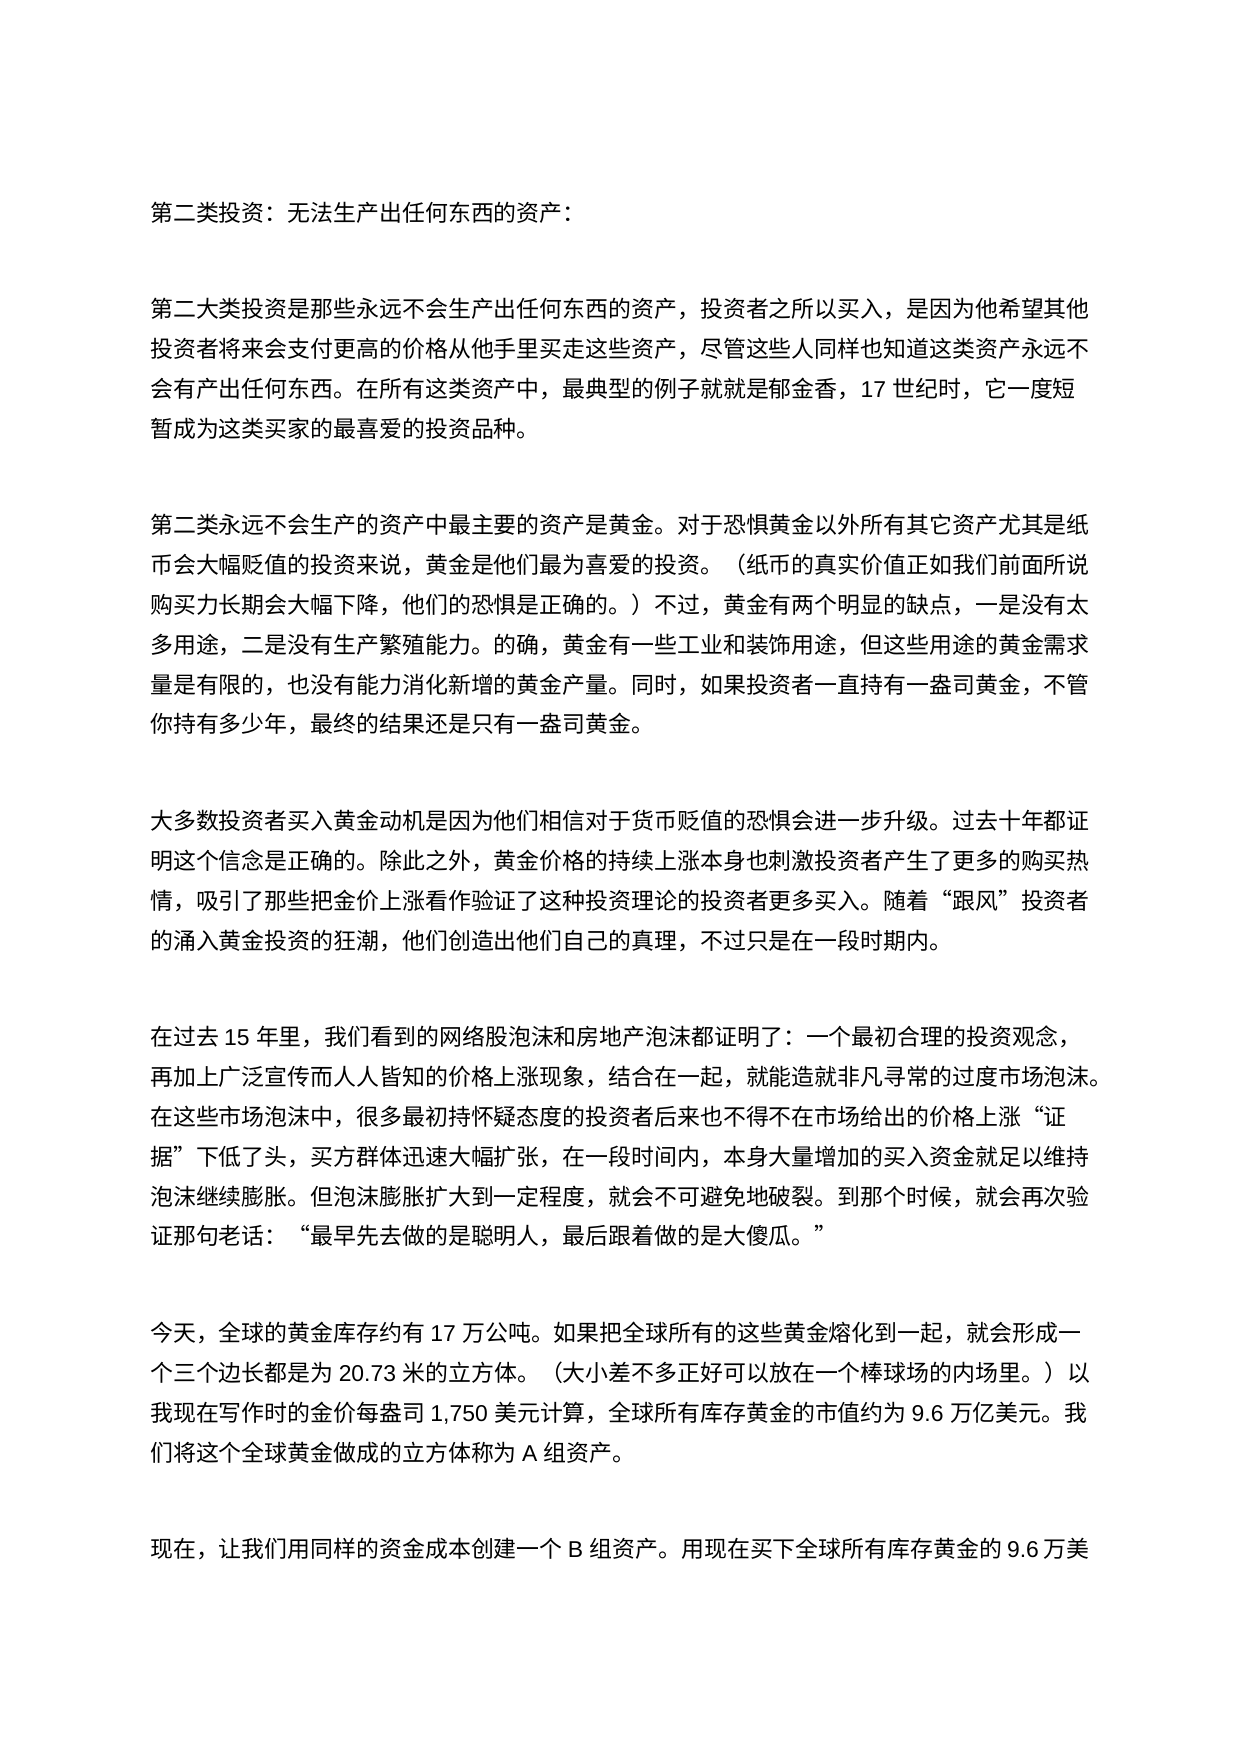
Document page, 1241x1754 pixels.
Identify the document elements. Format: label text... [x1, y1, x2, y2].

text 今天，全球的黄金库存约有 17 万公吨。如果把全球所有的这些黄金熔化到一起，就会形成一个三个边长都是为 20.73 米的立方体。（大小差不多正好可以放在一个棒球场的内场里。）以我现在写作时的金价每盎司 1,750 美元计算，全球所有库存黄金的市值约为 9.6 万亿美元。我们将这个全球黄金做成的立方体称为 A 组资产。 [150, 1315, 1090, 1468]
text 在过去 15 年里，我们看到的网络股泡沫和房地产泡沫都证明了：一个最初合理的投资观念，再加上广泛宣传而人人皆知的价格上涨现象，结合在一起，就能造就非凡寻常的过度市场泡沫。在这些市场泡沫中，很多最初持怀疑态度的投资者后来也不得不在市场给出的价格上涨“证据”下低了头，买方群体迅速大幅扩张，在一段时间内，本身大量增加的买入资金就足以维持泡沫继续膨胀。但泡沫膨胀扩大到一定程度，就会不可避免地破裂。到那个时候，就会再次验证那句老话：“最早先去做的是聪明人，最后跟着做的是大傻瓜。” [150, 1019, 1090, 1251]
text 第二大类投资是那些永远不会生产出任何东西的资产，投资者之所以买入，是因为他希望其他投资者将来会支付更高的价格从他手里买走这些资产，尽管这些人同样也知道这类资产永远不会有产出任何东西。在所有这类资产中，最典型的例子就就是郁金香，17 世纪时，它一度短暂成为这类买家的最喜爱的投资品种。 [150, 291, 1090, 444]
text 第二类永远不会生产的资产中最主要的资产是黄金。对于恐惧黄金以外所有其它资产尤其是纸币会大幅贬值的投资来说，黄金是他们最为喜爱的投资。（纸币的真实价值正如我们前面所说购买力长期会大幅下降，他们的恐惧是正确的。）不过，黄金有两个明显的缺点，一是没有太多用途，二是没有生产繁殖能力。的确，黄金有一些工业和装饰用途，但这些用途的黄金需求量是有限的，也没有能力消化新增的黄金产量。同时，如果投资者一直持有一盎司黄金，不管你持有多少年，最终的结果还是只有一盎司黄金。 [150, 507, 1090, 739]
text 大多数投资者买入黄金动机是因为他们相信对于货币贬值的恐惧会进一步升级。过去十年都证明这个信念是正确的。除此之外，黄金价格的持续上涨本身也刺激投资者产生了更多的购买热情，吸引了那些把金价上涨看作验证了这种投资理论的投资者更多买入。随着“跟风”投资者的涌入黄金投资的狂潮，他们创造出他们自己的真理，不过只是在一段时期内。 [150, 803, 1090, 956]
text 第二类投资：无法生产出任何东西的资产： [150, 194, 1090, 228]
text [150, 1531, 1090, 1564]
